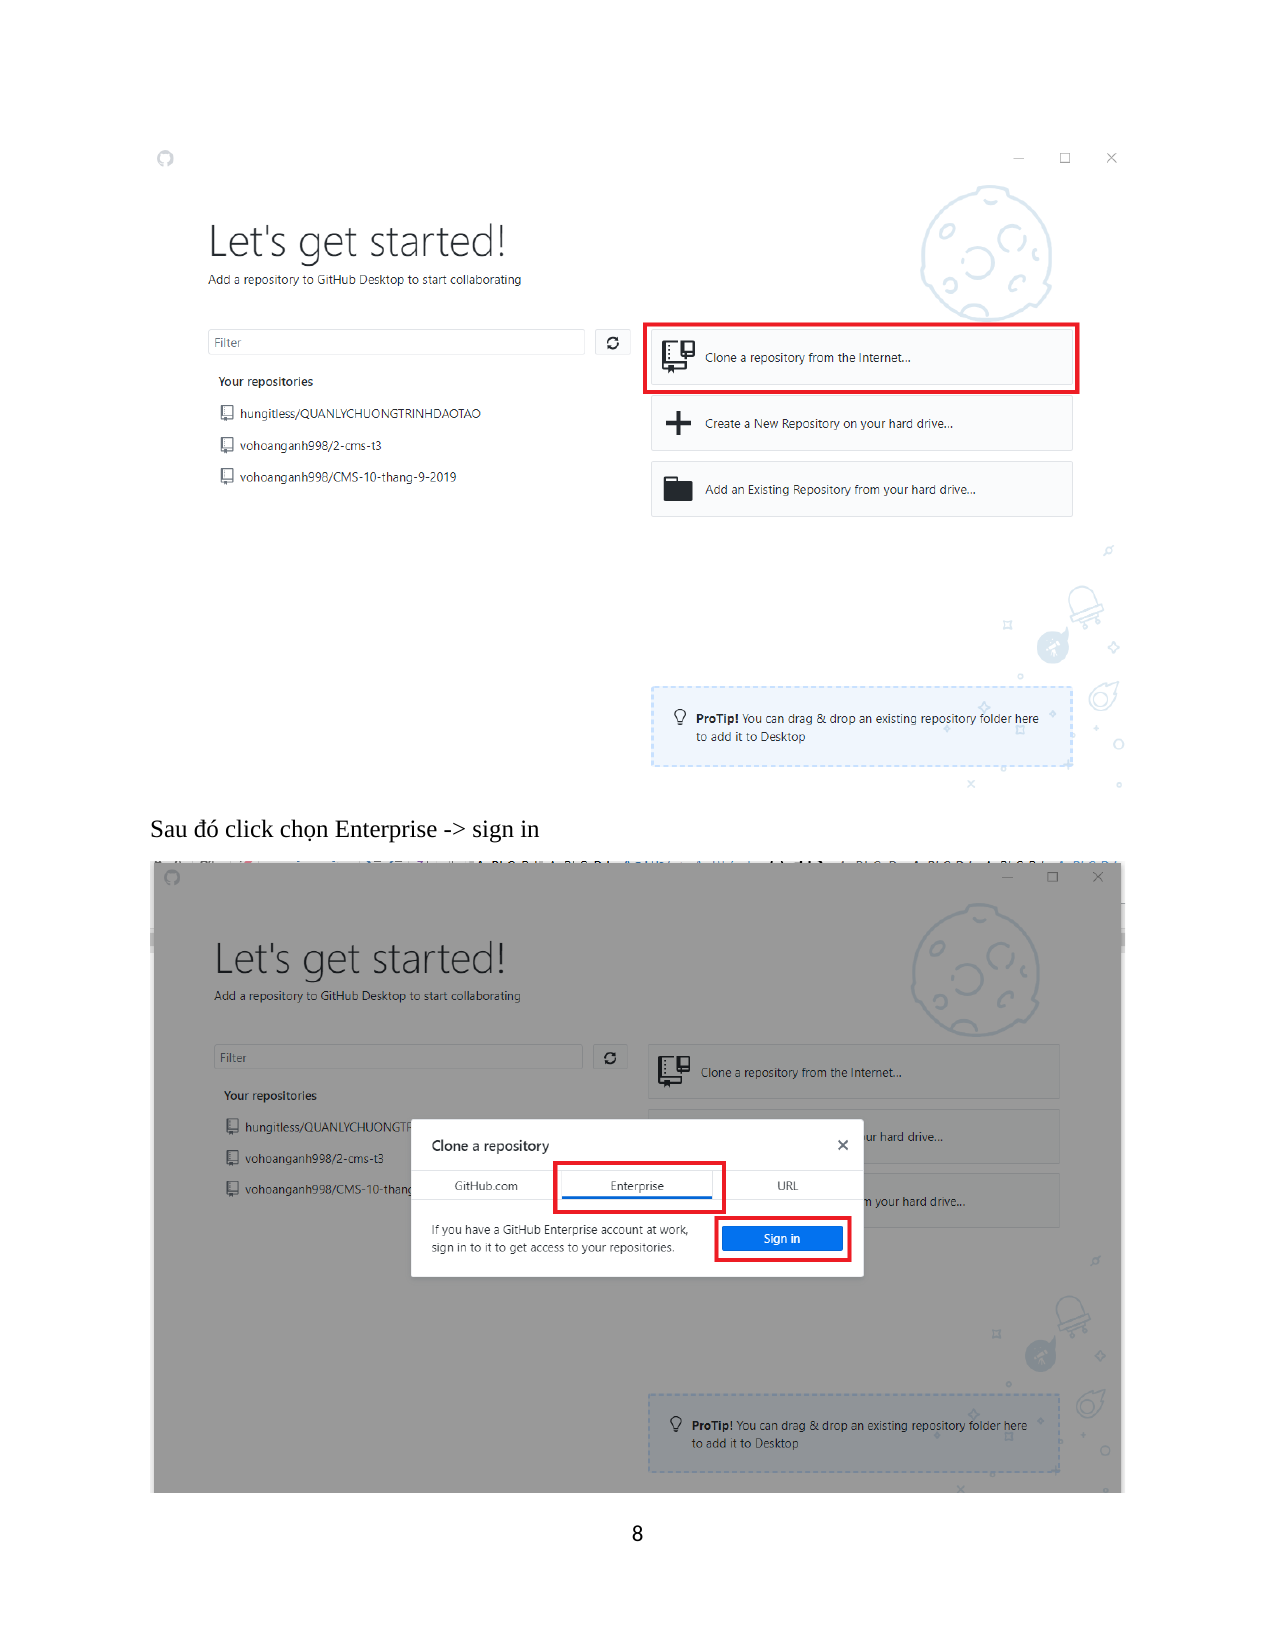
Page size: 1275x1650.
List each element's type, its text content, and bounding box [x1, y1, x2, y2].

picture [150, 150, 1125, 795]
text Sau đó click chọn Enterprise -> sign in [150, 814, 1125, 843]
picture [150, 861, 1125, 1493]
